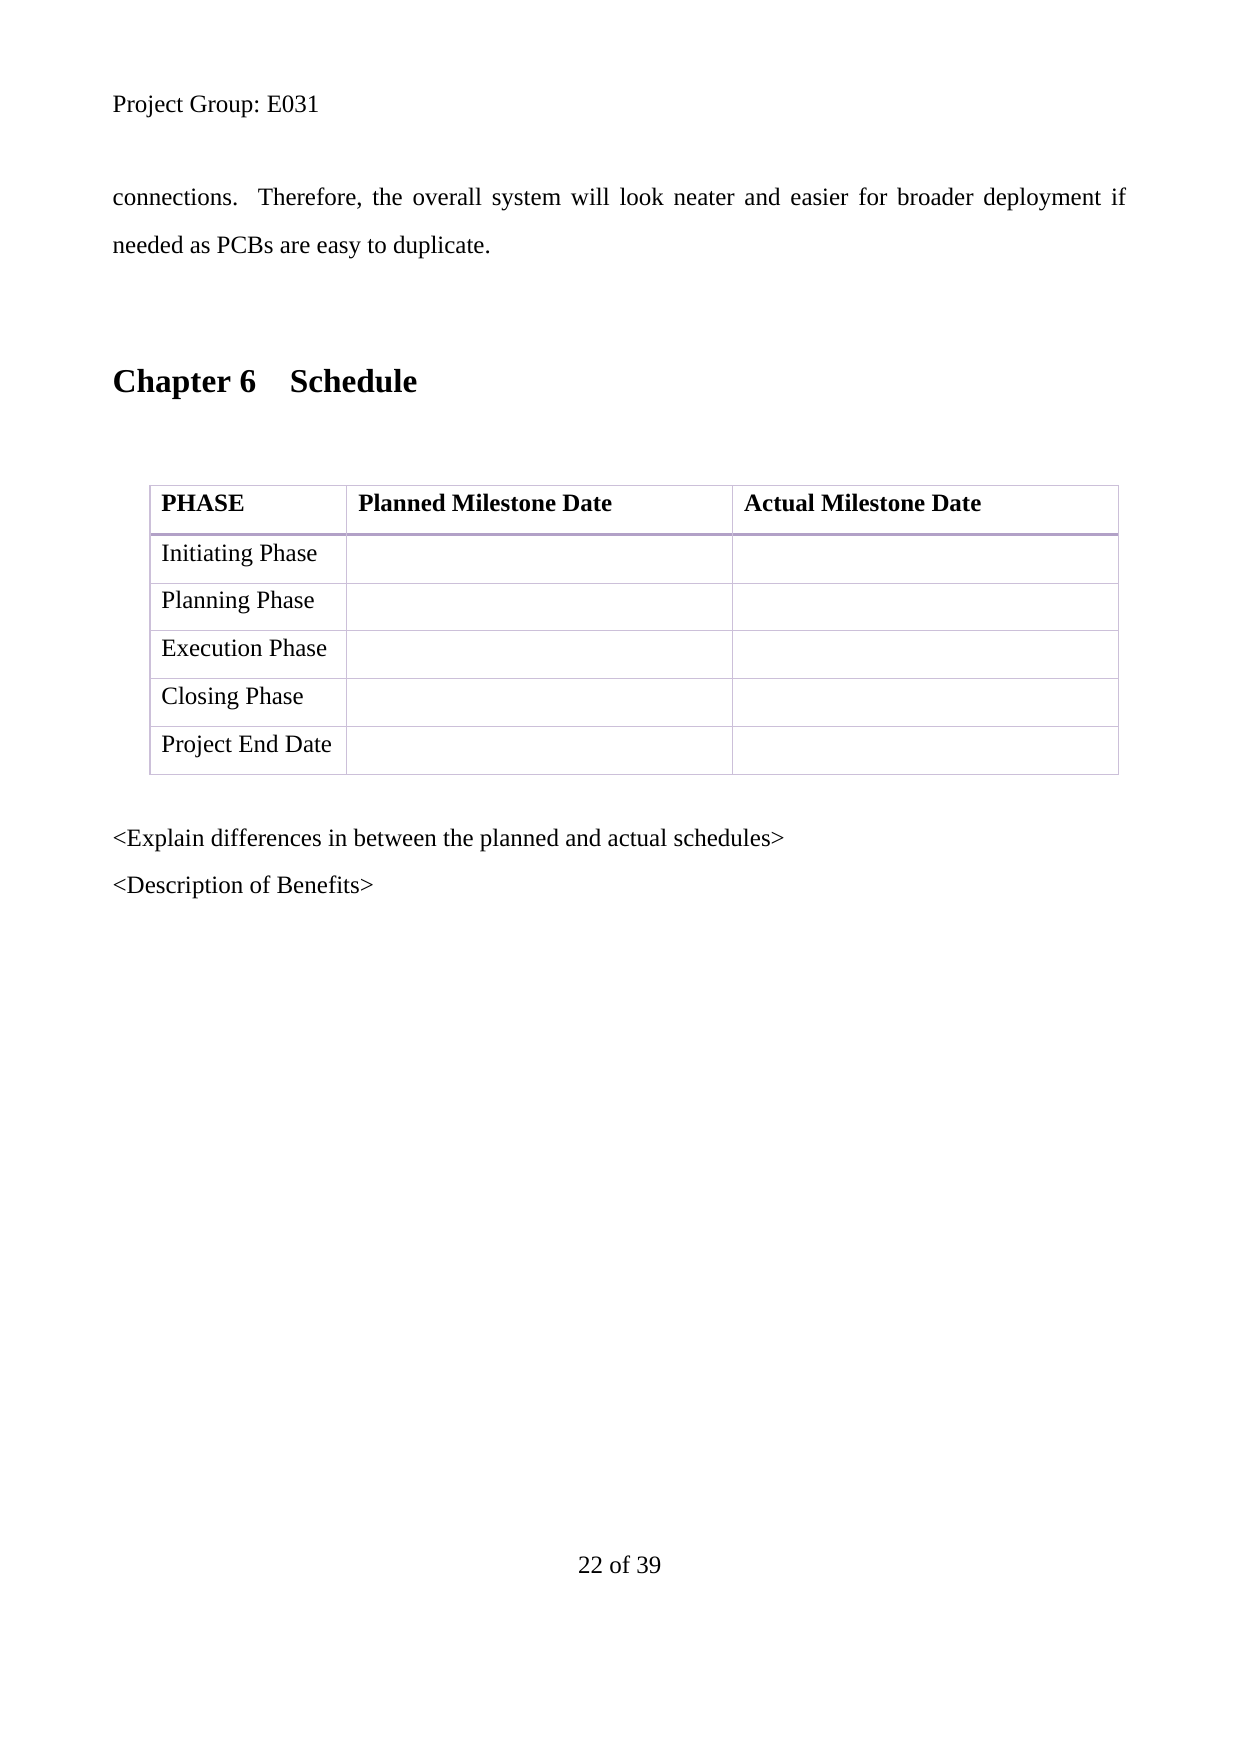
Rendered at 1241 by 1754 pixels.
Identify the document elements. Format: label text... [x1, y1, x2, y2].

table_header Actual Milestone Date [733, 486, 1118, 533]
table_header Planned Milestone Date [347, 486, 732, 533]
table_cell [733, 679, 1118, 726]
table_cell [733, 631, 1118, 678]
table_cell Planning Phase [151, 584, 346, 630]
table_cell [733, 584, 1118, 630]
table_header PHASE [151, 486, 346, 533]
table_cell [733, 727, 1118, 774]
text <Explain differences in between the planned and actual schedules> [112, 822, 1128, 854]
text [112, 180, 1128, 261]
table_cell Closing Phase [151, 679, 346, 726]
subtitle Schedule [112, 347, 1128, 412]
table_cell [347, 584, 732, 630]
text <Description of Benefits> [112, 868, 1128, 901]
table_cell [347, 679, 732, 726]
table_cell [347, 631, 732, 678]
table_cell [347, 536, 732, 582]
table_cell Project End Date [151, 727, 346, 774]
table_cell Execution Phase [151, 631, 346, 678]
table_cell [733, 536, 1118, 582]
table_cell [347, 727, 732, 774]
table_cell Initiating Phase [151, 536, 346, 582]
